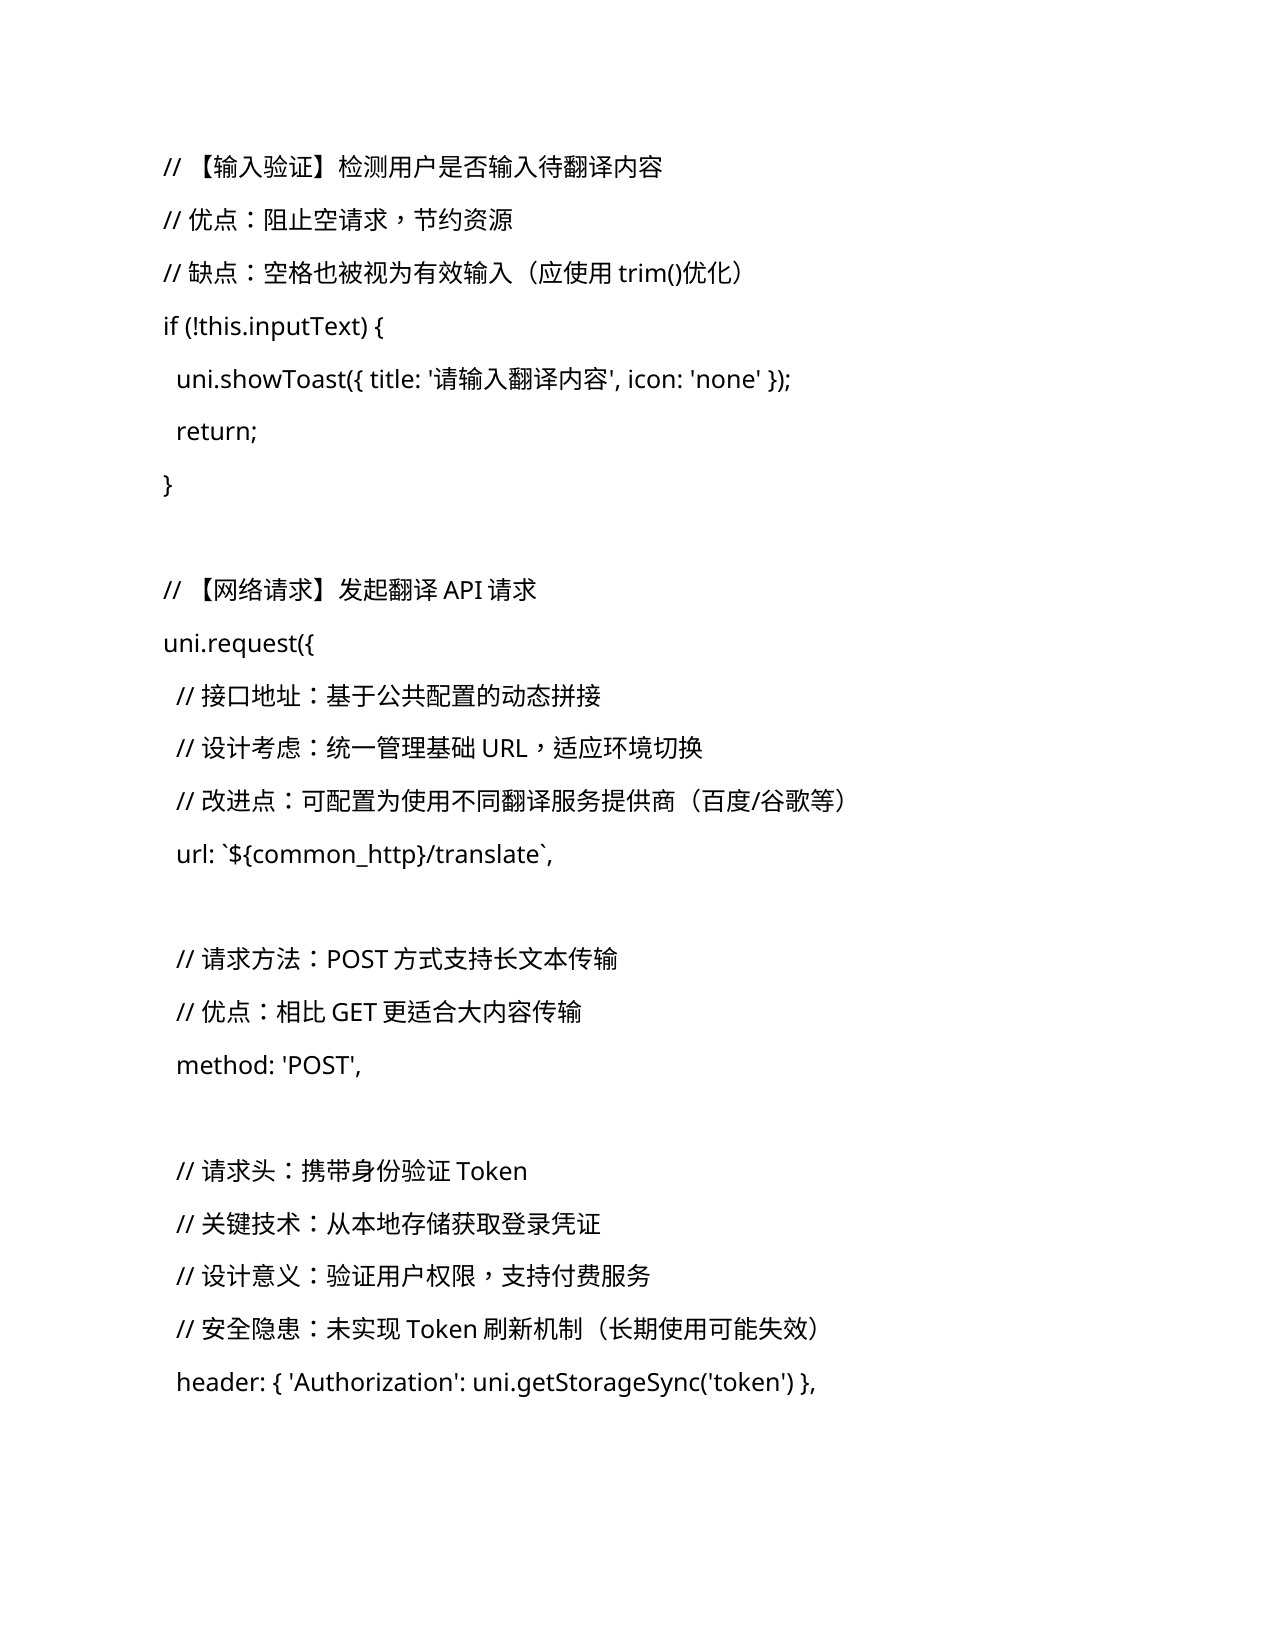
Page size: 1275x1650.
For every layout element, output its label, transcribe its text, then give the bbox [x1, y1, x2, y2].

text // 设计意义：验证用户权限，支持付费服务 [150, 1259, 1125, 1293]
text return; [150, 414, 1125, 448]
text // 关键技术：从本地存储获取登录凭证 [150, 1206, 1125, 1240]
text method: 'POST', [150, 1048, 1125, 1082]
text uni.showToast({ title: '请输入翻译内容', icon: 'none' }); [150, 361, 1125, 395]
text // 优点：相比GET更适合大内容传输 [150, 995, 1125, 1029]
text // 设计考虑：统一管理基础URL，适应环境切换 [150, 731, 1125, 765]
text // 改进点：可配置为使用不同翻译服务提供商（百度/谷歌等） [150, 784, 1125, 818]
text uni.request({ [150, 625, 1125, 659]
text // 安全隐患：未实现Token刷新机制（长期使用可能失效） [150, 1312, 1125, 1346]
text // 【输入验证】检测用户是否输入待翻译内容 [150, 150, 1125, 184]
text // 接口地址：基于公共配置的动态拼接 [150, 678, 1125, 712]
text // 请求头：携带身份验证Token [150, 1153, 1125, 1187]
text if (!this.inputText) { [150, 308, 1125, 342]
text header: { 'Authorization': uni.getStorageSync('token') }, [150, 1365, 1125, 1399]
text // 优点：阻止空请求，节约资源 [150, 203, 1125, 237]
text } [150, 467, 1125, 501]
text // 请求方法：POST方式支持长文本传输 [150, 942, 1125, 976]
text // 缺点：空格也被视为有效输入（应使用trim()优化） [150, 256, 1125, 290]
text url: `${common_http}/translate`, [150, 837, 1125, 871]
text // 【网络请求】发起翻译API请求 [150, 572, 1125, 607]
